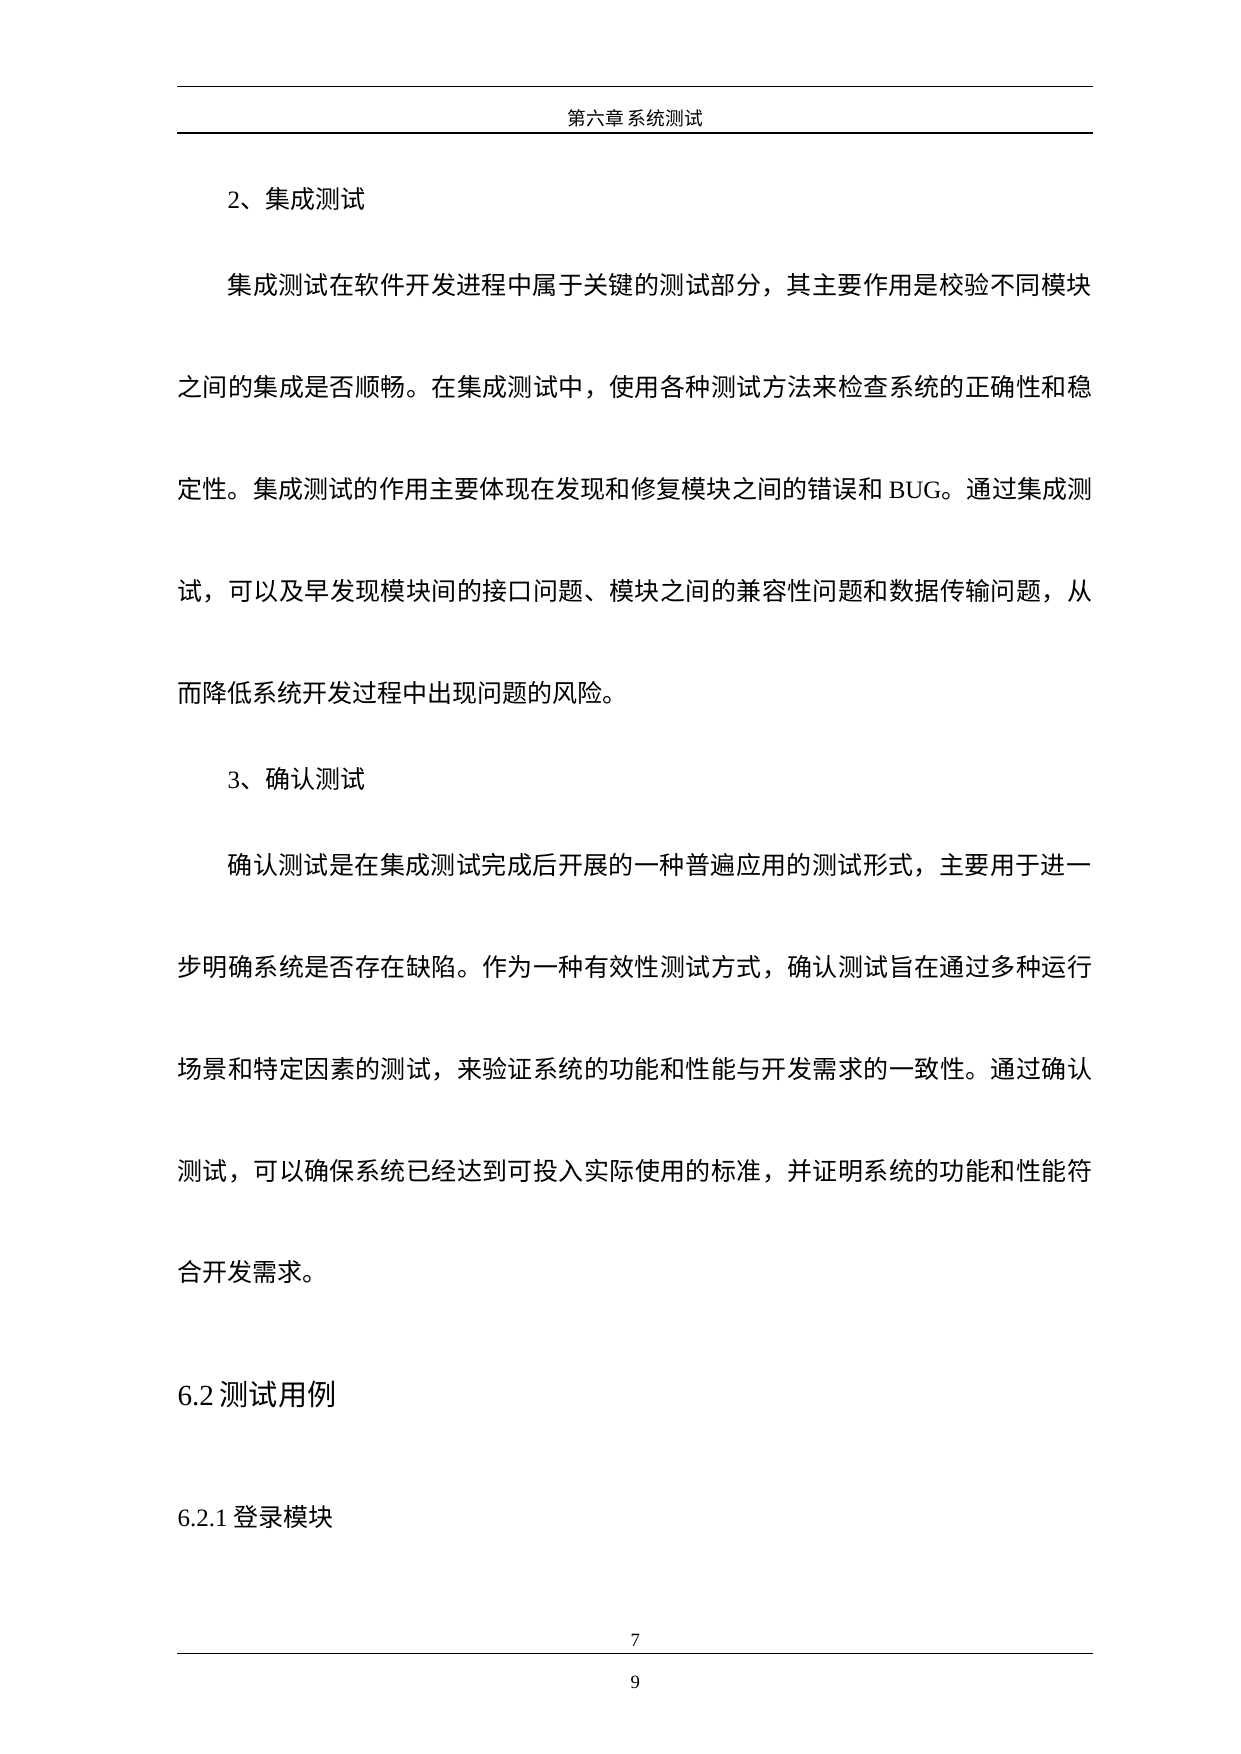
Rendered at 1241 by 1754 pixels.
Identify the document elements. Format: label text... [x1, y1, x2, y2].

subtitle 6.2测试用例 [177, 1358, 1093, 1426]
text 6.2.1 登录模块 [177, 1482, 1093, 1550]
text 2、集成测试 [177, 164, 1093, 232]
text 集成测试在软件开发进程中属于关键的测试部分，其主要作用是校验不同模块之间的集成是否顺畅。在集成测试中，使用各种测试方法来检查系统的正确性和稳定性。集成测试的作用主要体现在发现和修复模块之间的错误和BUG。通过集成测试，可以及早发现模块间的接口问题、模块之间的兼容性问题和数据传输问题，从而降低系统开发过程中出现问题的风险。 [177, 250, 1093, 725]
text 确认测试是在集成测试完成后开展的一种普遍应用的测试形式，主要用于进一步明确系统是否存在缺陷。作为一种有效性测试方式，确认测试旨在通过多种运行场景和特定因素的测试，来验证系统的功能和性能与开发需求的一致性。通过确认测试，可以确保系统已经达到可投入实际使用的标准，并证明系统的功能和性能符合开发需求。 [177, 829, 1093, 1305]
text 3、确认测试 [177, 743, 1093, 811]
